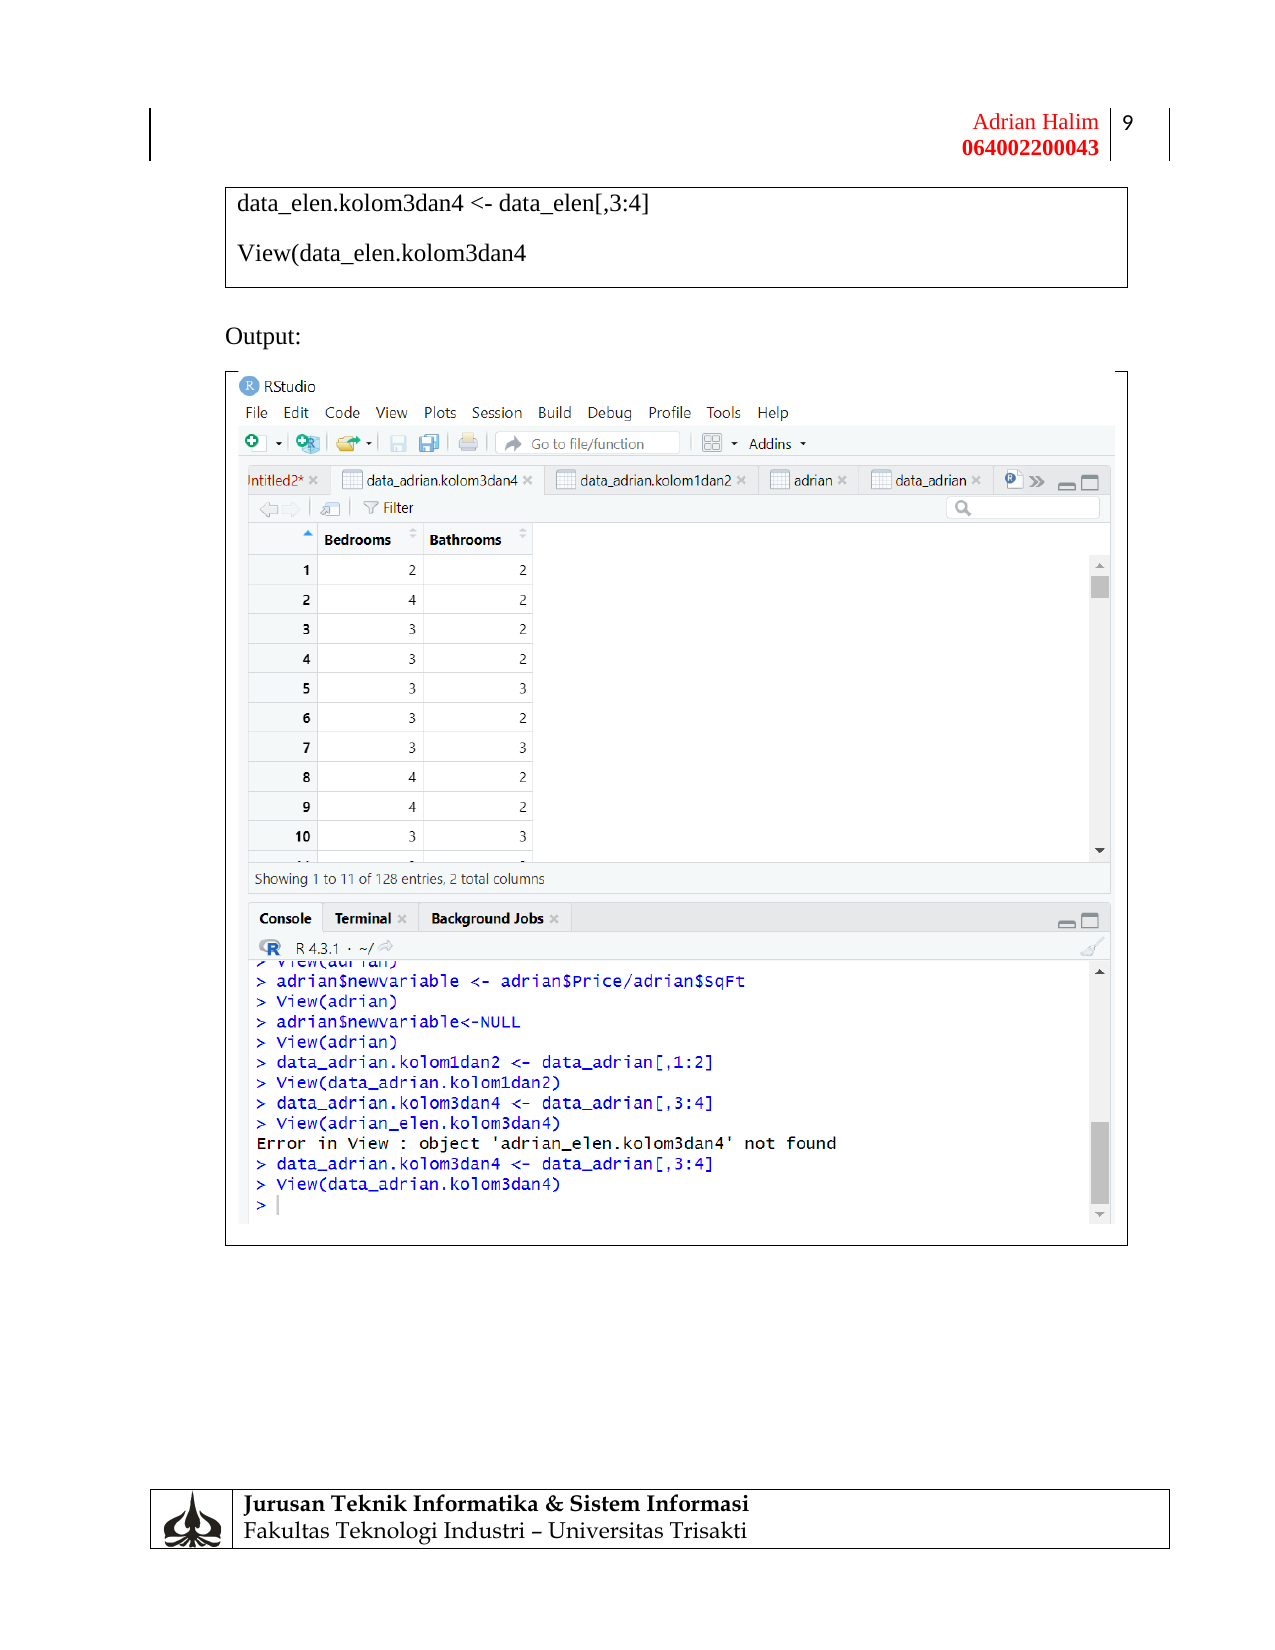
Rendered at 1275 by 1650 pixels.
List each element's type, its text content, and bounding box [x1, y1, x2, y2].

table_header data_elen.kolom3dan4 <- data_elen[,3:4] View(data_elen.kolom3dan4 [226, 188, 1127, 287]
picture [238, 371, 1115, 1224]
text Output: [225, 321, 1125, 350]
table_header [226, 372, 1127, 1244]
picture [163, 1489, 222, 1548]
